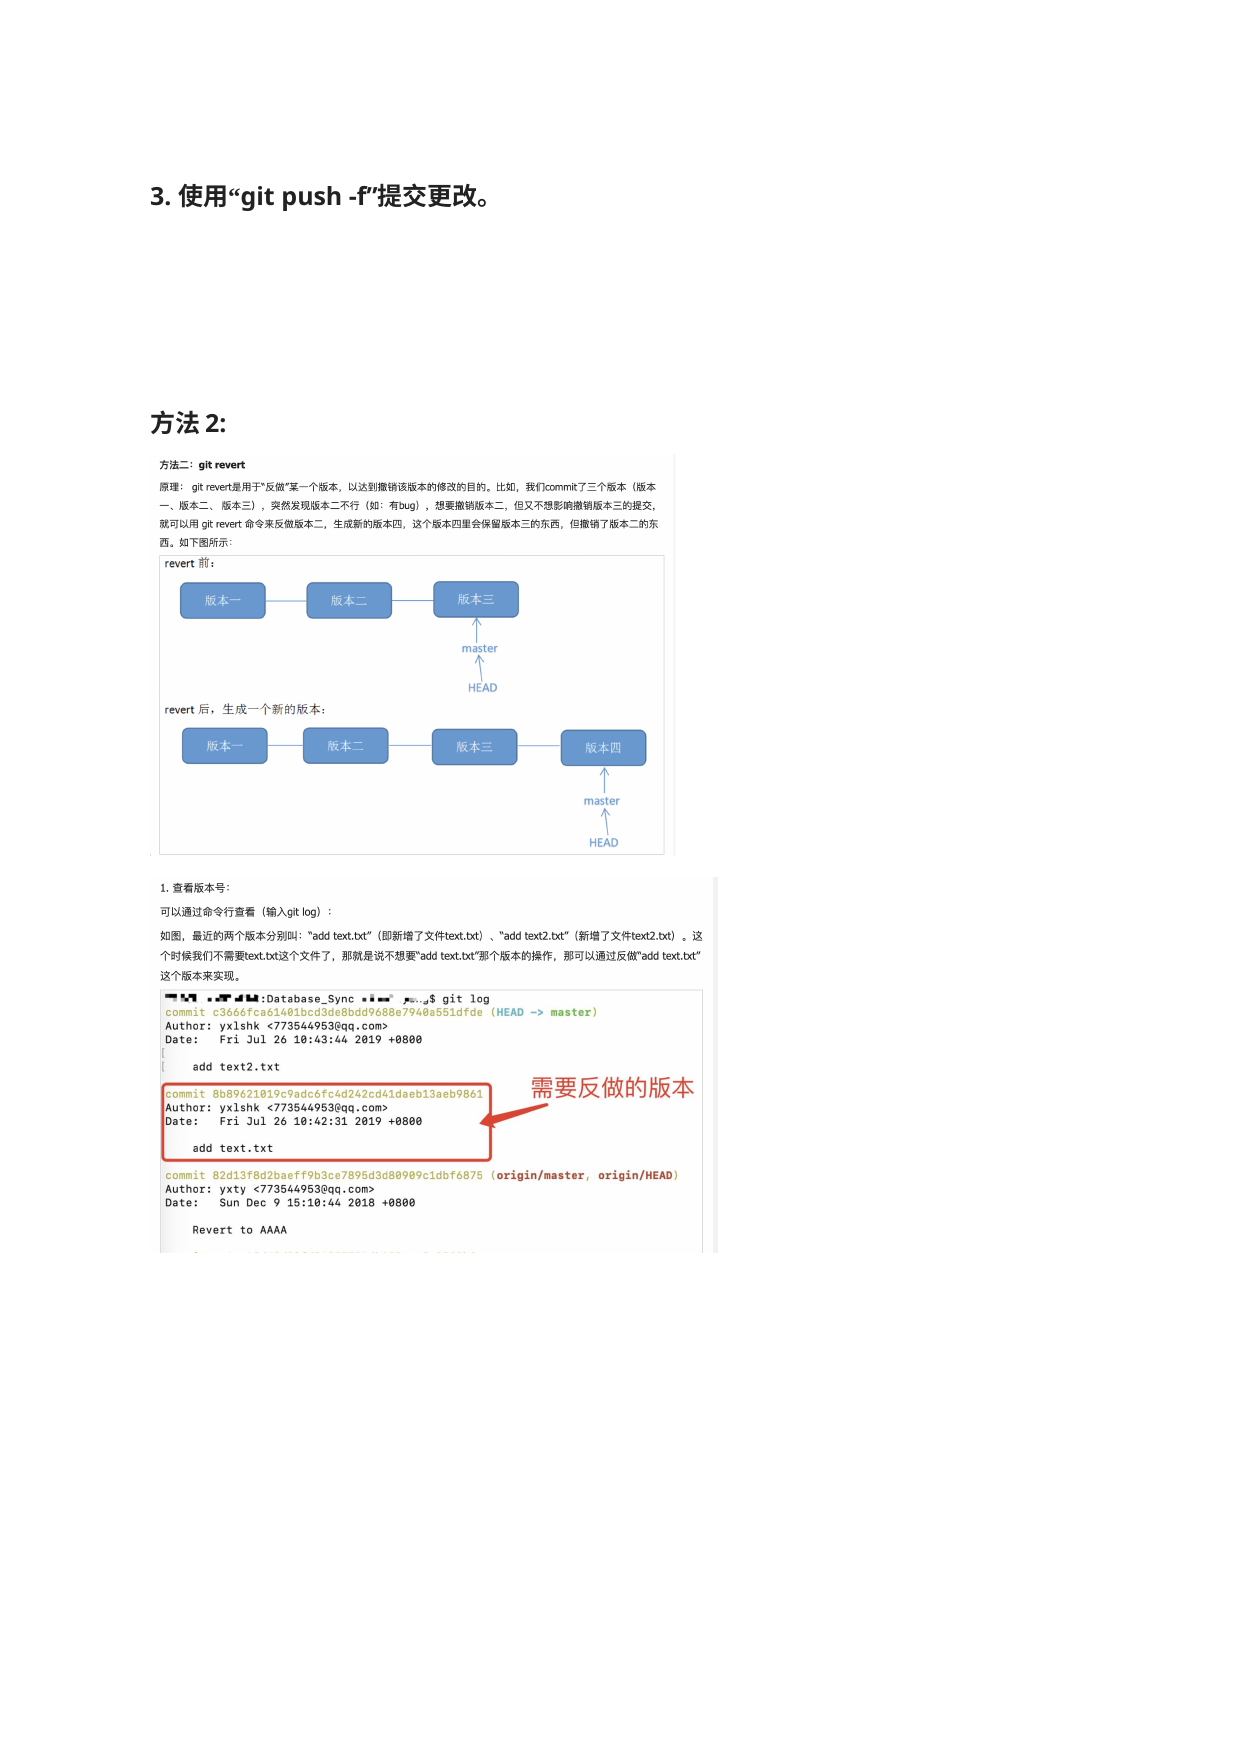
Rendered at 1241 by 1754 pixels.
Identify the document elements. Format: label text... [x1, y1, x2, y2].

text 方法2: [150, 389, 1090, 454]
picture [150, 877, 718, 1253]
picture [150, 454, 676, 856]
text 3. 使用“git push -f”提交更改。 [150, 162, 1090, 227]
